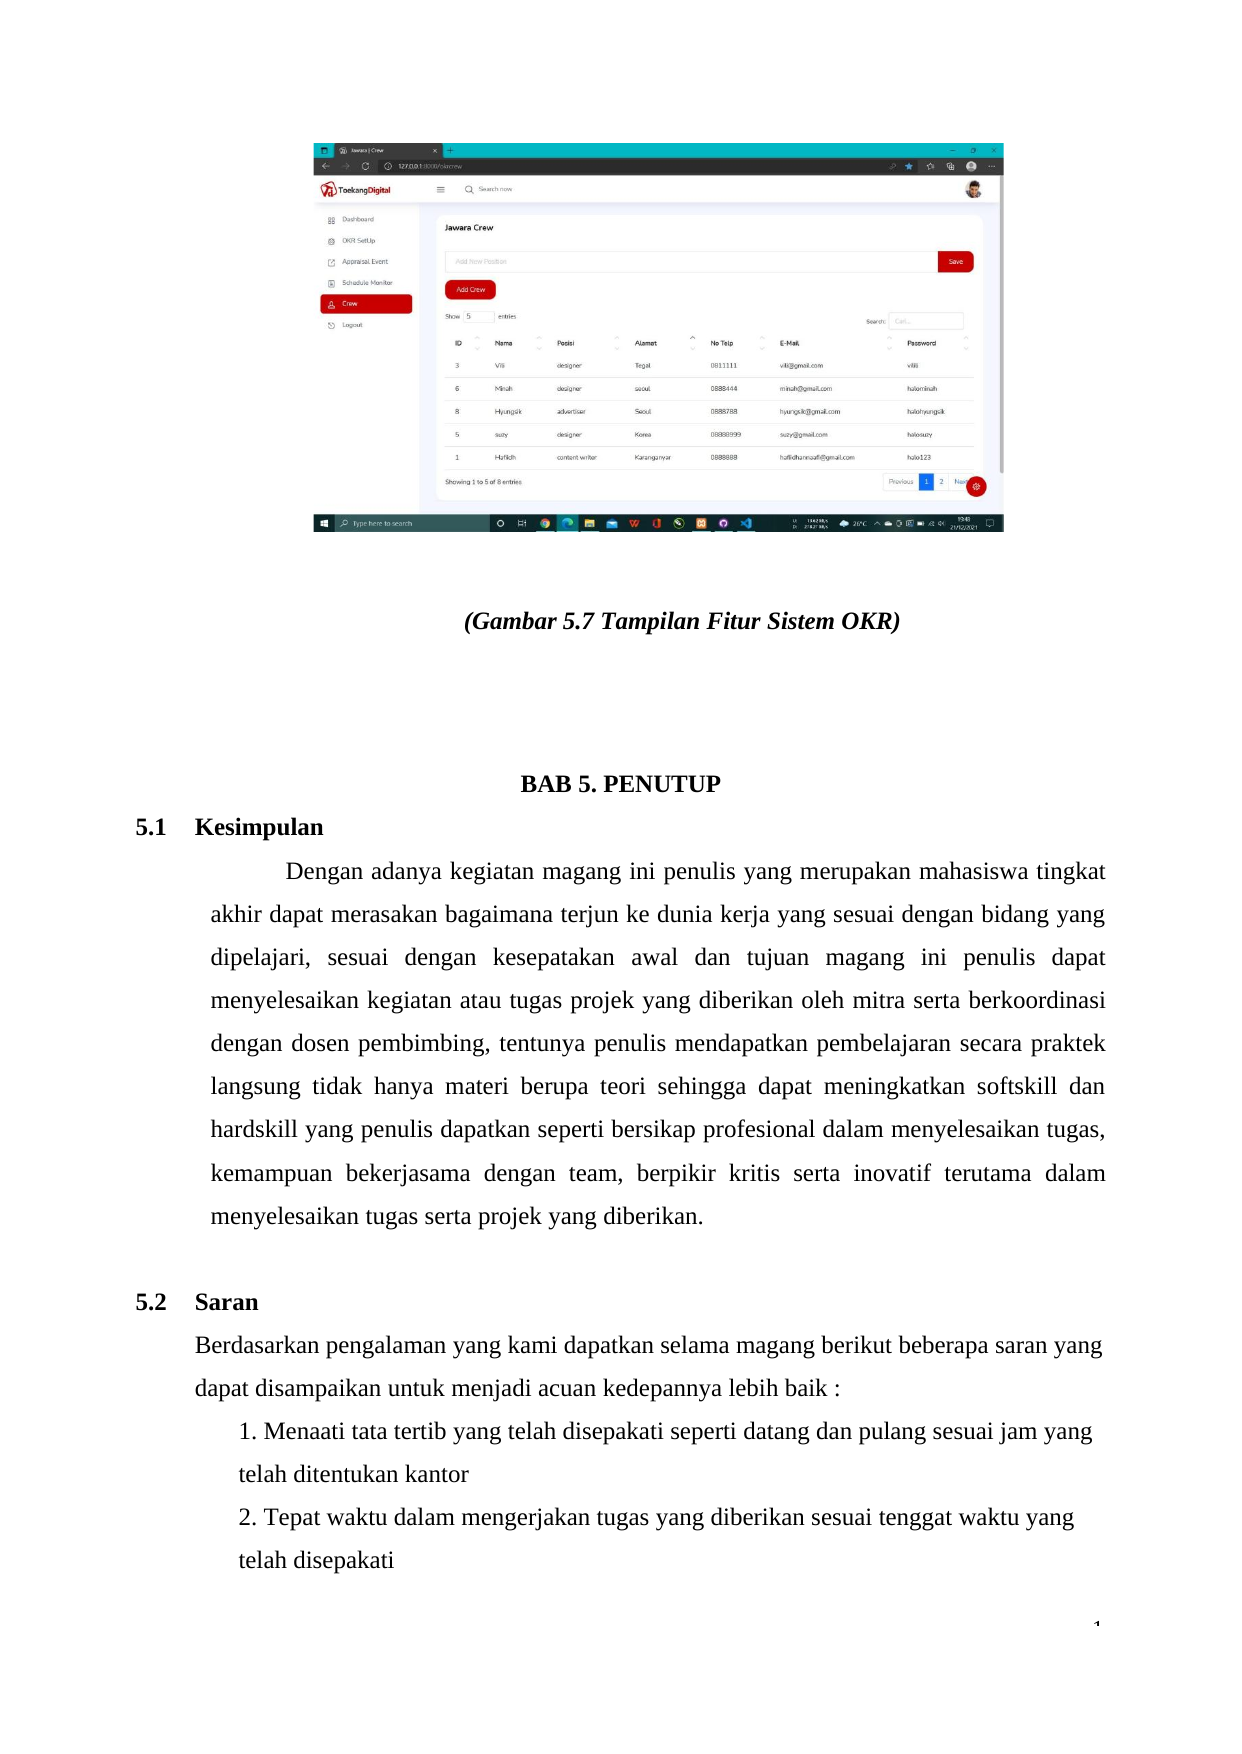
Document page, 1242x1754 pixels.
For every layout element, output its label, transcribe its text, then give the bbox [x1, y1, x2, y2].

subtitle Kesimpulan [135, 812, 1119, 841]
text Dengan adanya kegiatan magang ini penulis yang merupakan mahasiswa tingkat akhir dapat merasakan bagaimana terjun ke dunia kerja yang sesuai dengan bidang yang dipelajari, sesuai dengan kesepatakan awal dan tujuan magang ini penulis dapat menyelesaikan kegiatan atau tugas projek yang diberikan oleh mitra serta berkoordinasi dengan dosen pembimbing, tentunya penulis mendapatkan pembelajaran secara praktek langsung tidak hanya materi berupa teori sehingga dapat meningkatkan softskill dan hardskill yang penulis dapatkan seperti bersikap profesional dalam menyelesaikan tugas, kemampuan bekerjasama dengan team, berpikir kritis serta inovatif terutama dalam menyelesaikan tugas serta projek yang diberikan. [210, 856, 1106, 1229]
list Menaati tata tertib yang telah disepakati seperti datang dan pulang sesuai jam yang telah ditentukan kantor [238, 1416, 1092, 1488]
list Tepat waktu dalam mengerjakan tugas yang diberikan sesuai tenggat waktu yang telah disepakati [238, 1502, 1074, 1574]
text (Gambar 5.7 Tampilan Fitur Sistem OKR) [463, 606, 1119, 635]
text Berdasarkan pengalaman yang kami dapatkan selama magang berikut beberapa saran yang dapat disampaikan untuk menjadi acuan kedepannya lebih baik : [194, 1330, 1103, 1402]
picture [313, 143, 1004, 532]
subtitle Saran [135, 1287, 1119, 1316]
subtitle BAB 5. PENUTUP [291, 769, 951, 798]
